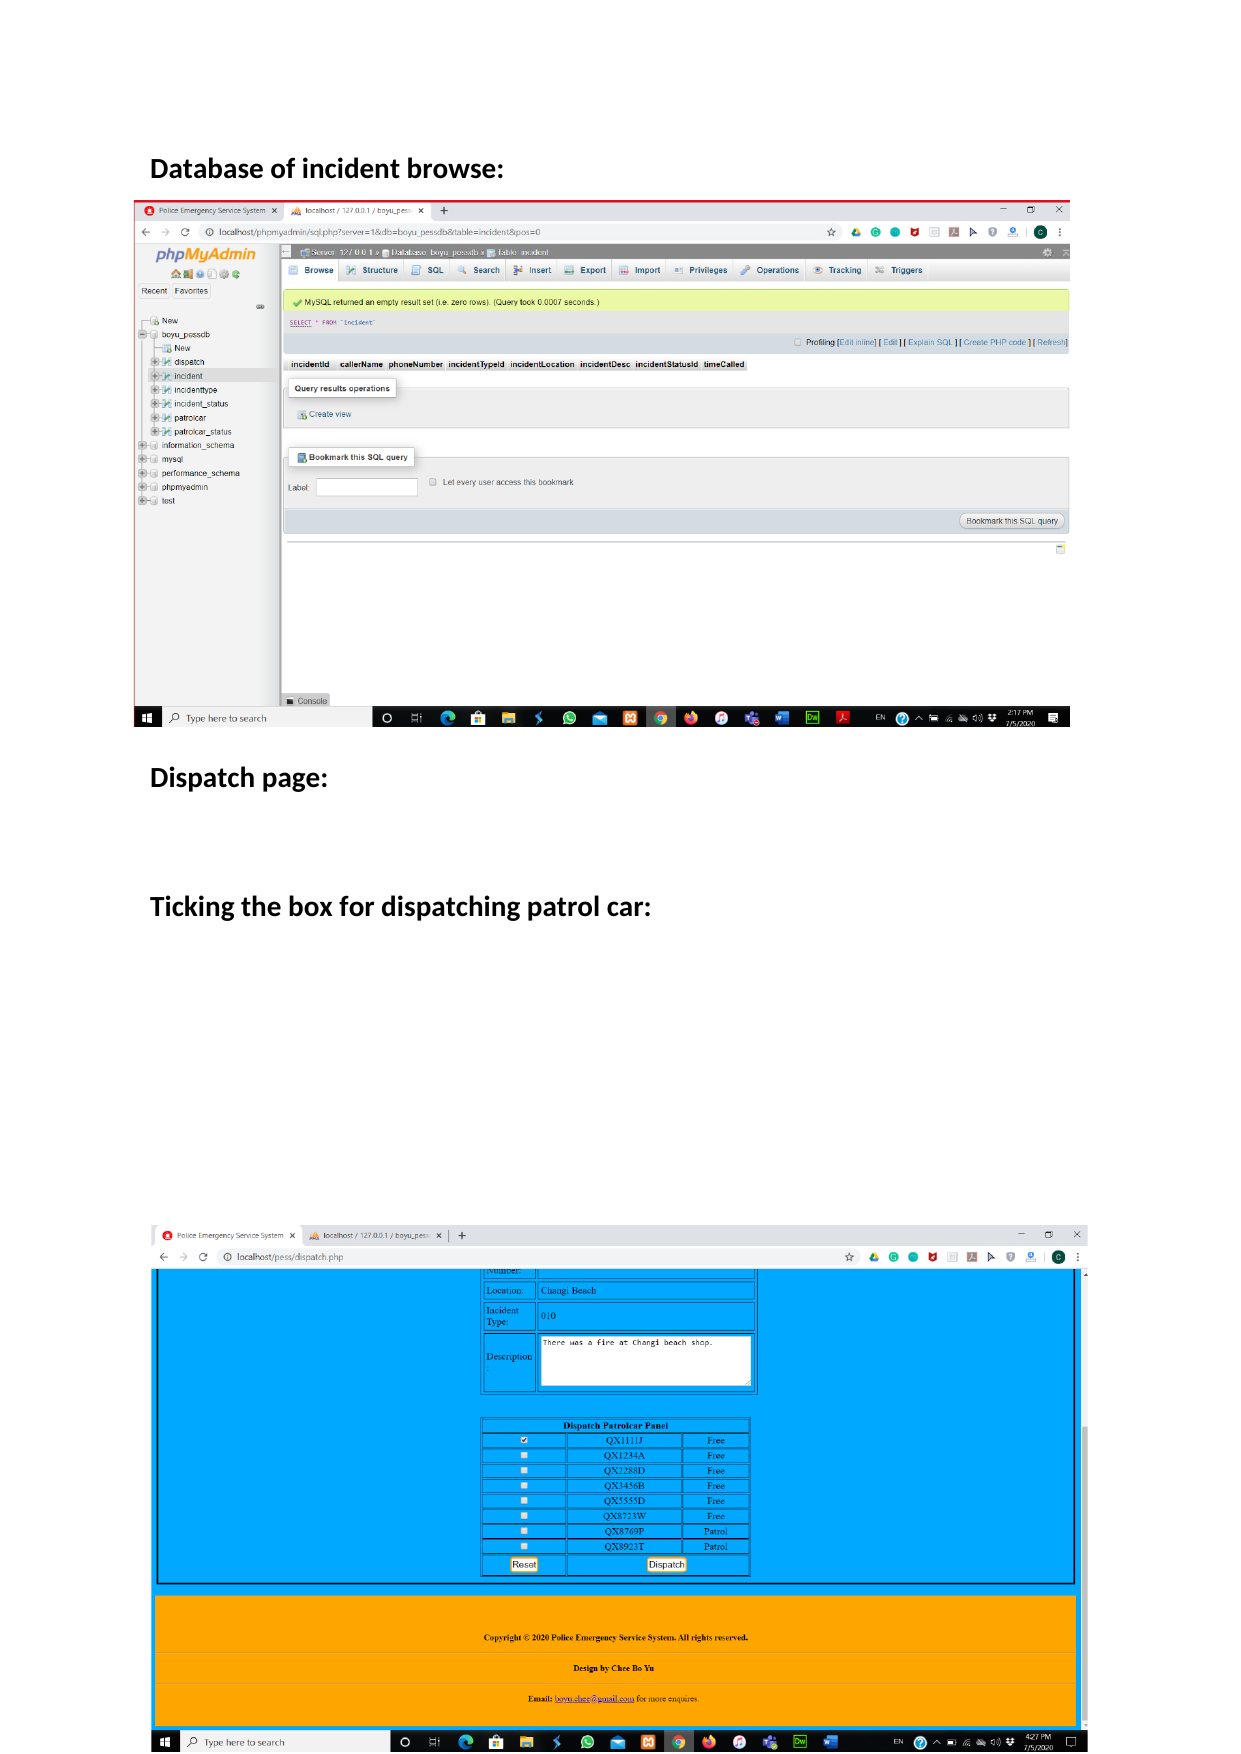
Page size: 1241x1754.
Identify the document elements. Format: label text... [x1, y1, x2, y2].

picture [132, 200, 1070, 726]
text Dispatch page: [150, 426, 1090, 794]
text Ticking the box for dispatching patrol car: [150, 888, 1090, 924]
picture [150, 1225, 1087, 1750]
text Database of incident browse: [150, 150, 1090, 186]
